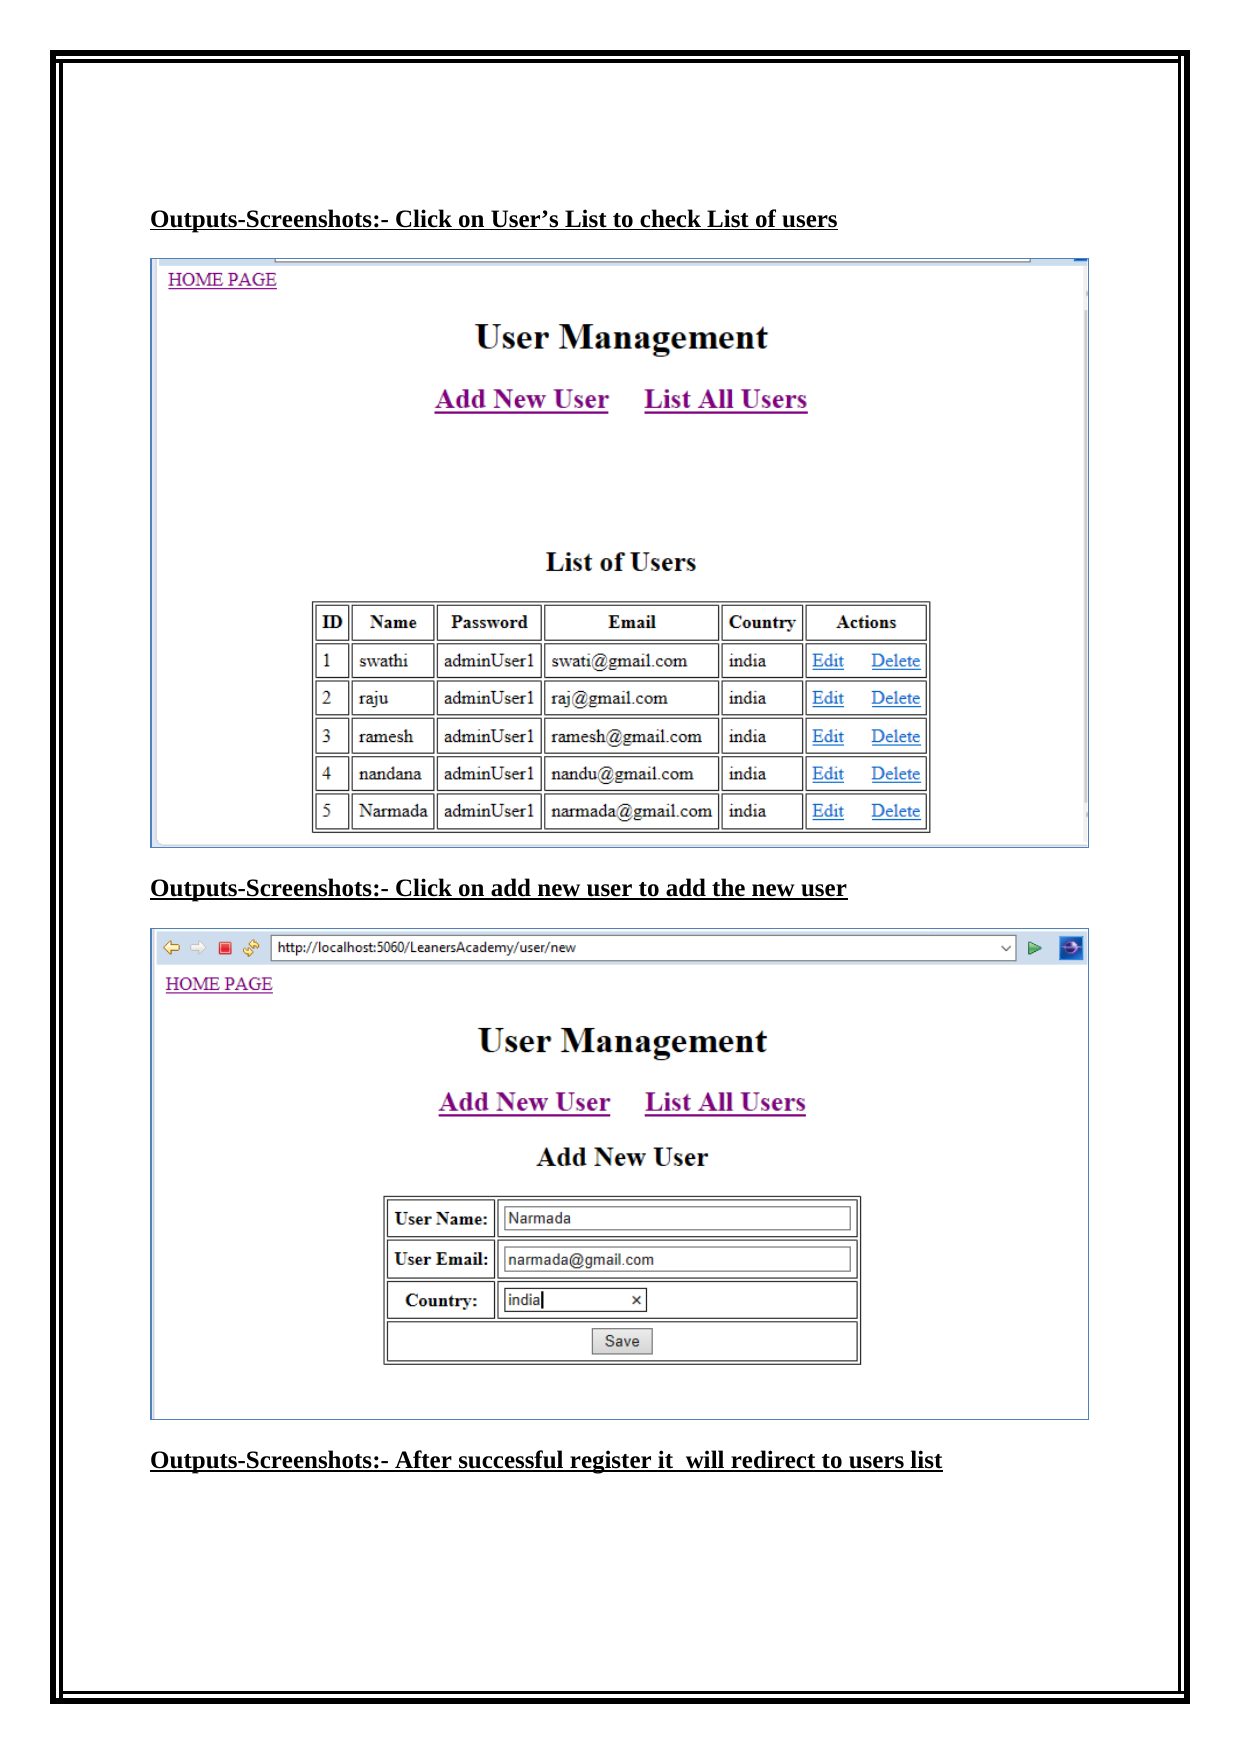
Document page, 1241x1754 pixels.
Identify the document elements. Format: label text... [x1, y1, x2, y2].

picture [152, 259, 1088, 847]
picture [152, 929, 1088, 1419]
text Outputs-Screenshots:- Click on add new user to add the new user [150, 873, 1090, 902]
text Outputs-Screenshots:- After successful register it will redirect to users list [150, 1445, 1090, 1474]
text Outputs-Screenshots:- Click on User’s List to check List of users [150, 204, 1090, 233]
